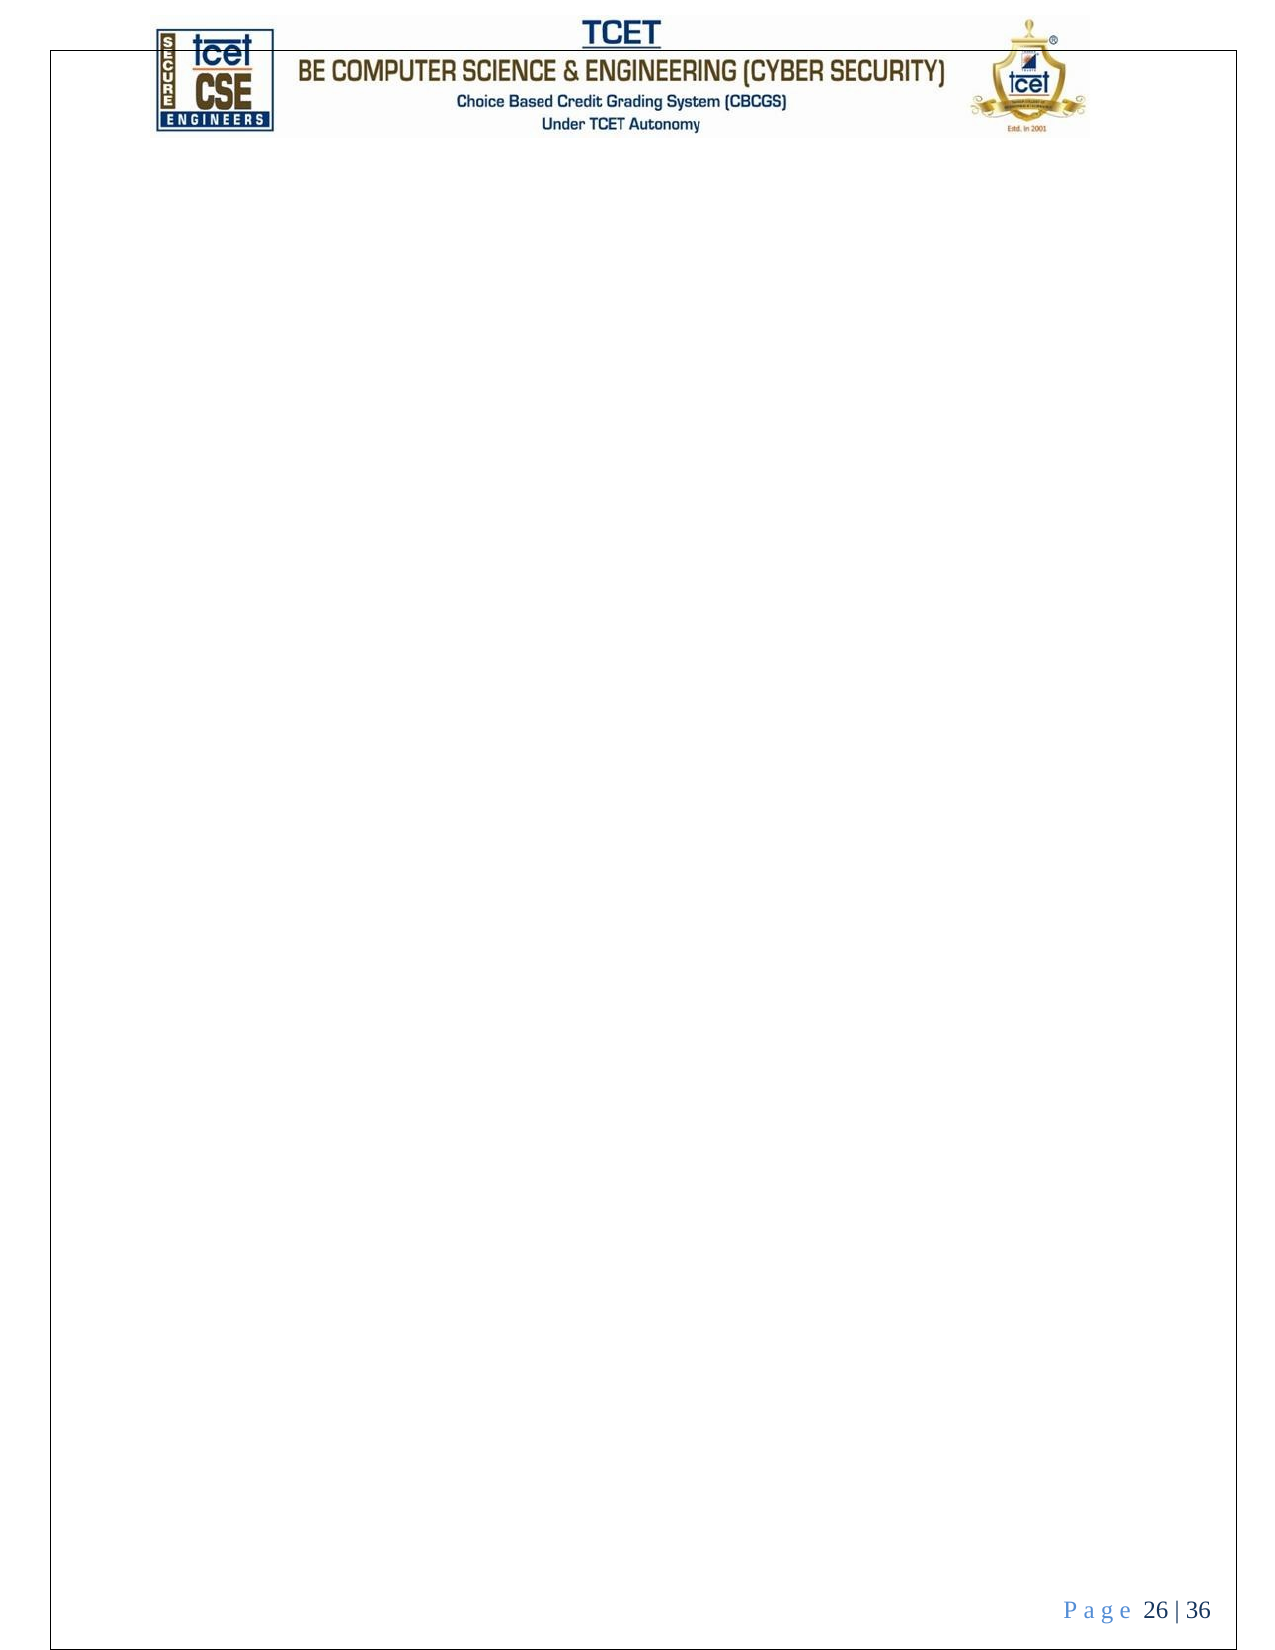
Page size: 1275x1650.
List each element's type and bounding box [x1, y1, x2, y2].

picture [150, 51, 1091, 138]
picture [150, 15, 1091, 50]
